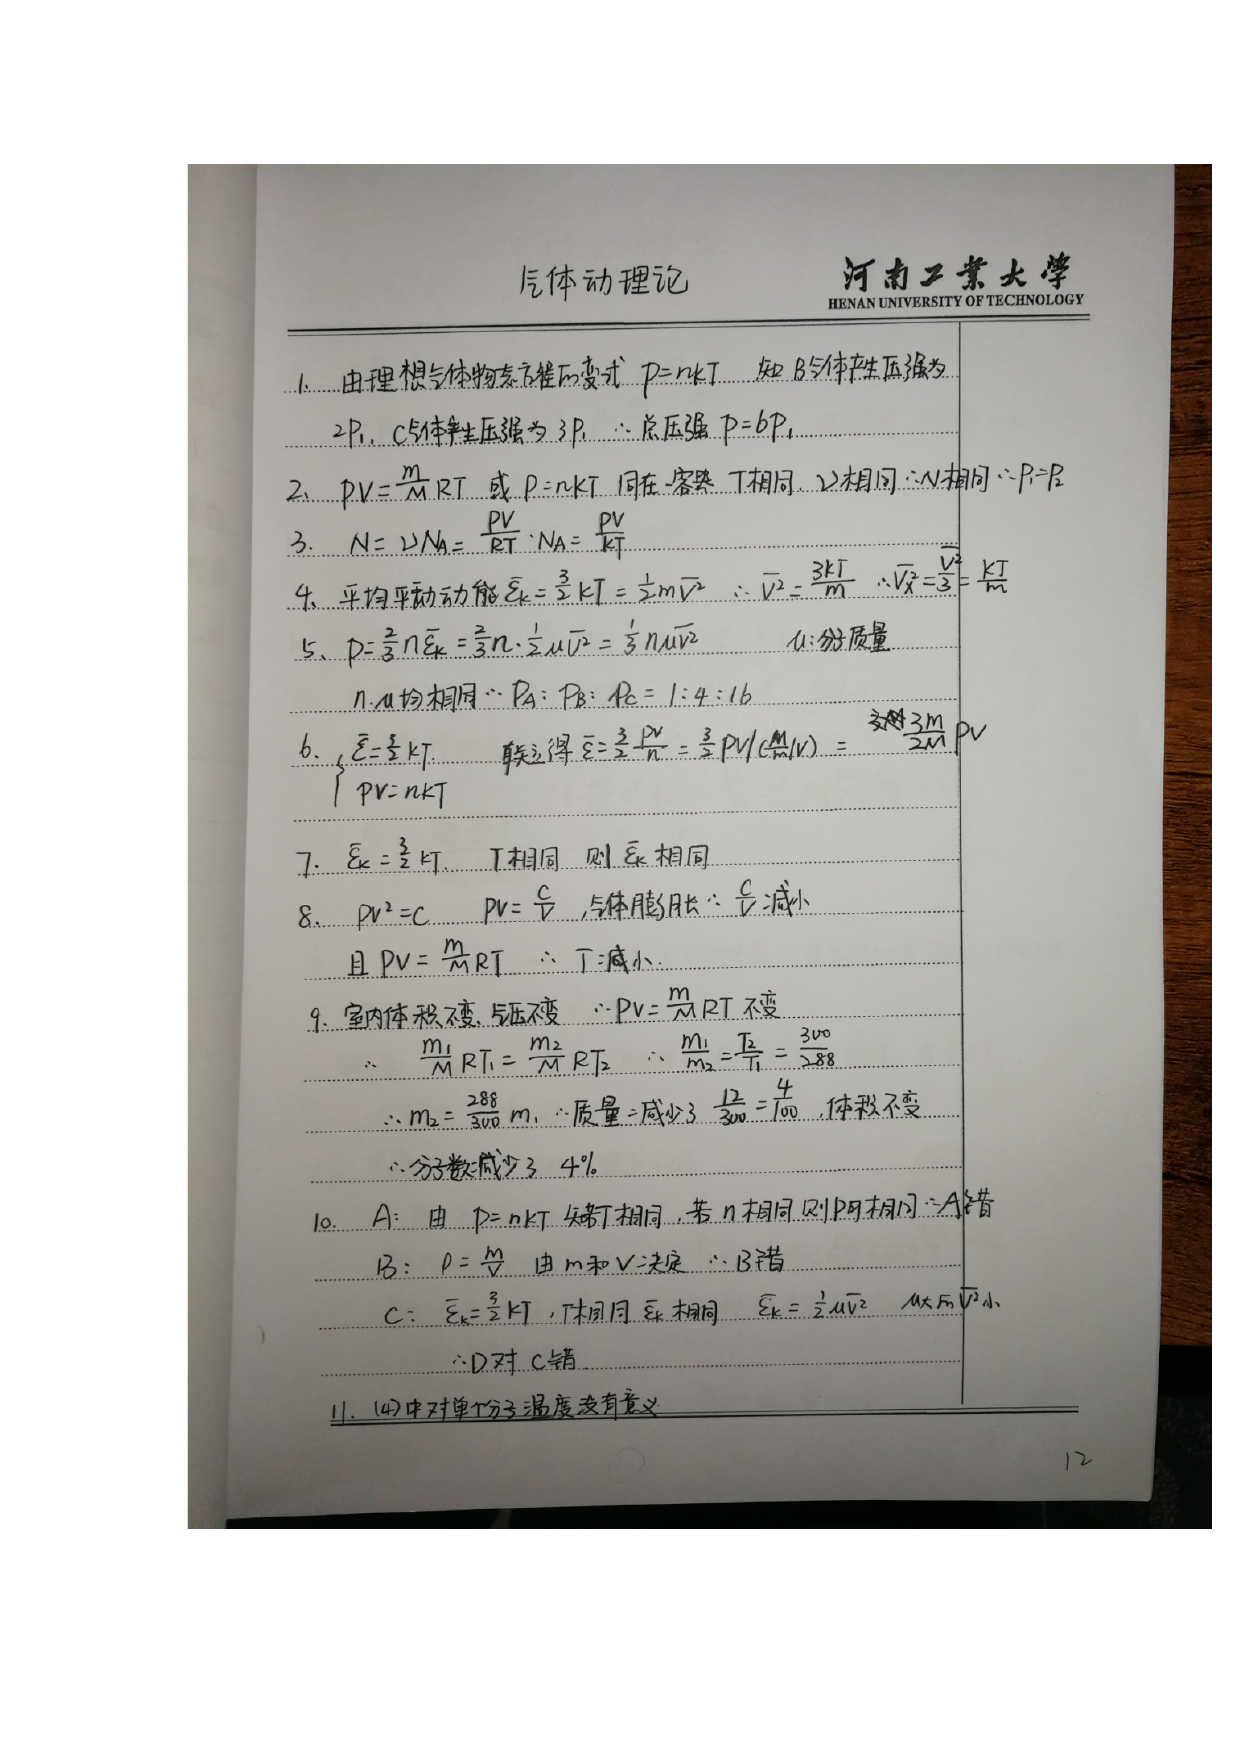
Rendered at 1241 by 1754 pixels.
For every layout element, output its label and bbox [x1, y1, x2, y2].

picture [189, 165, 1212, 1527]
